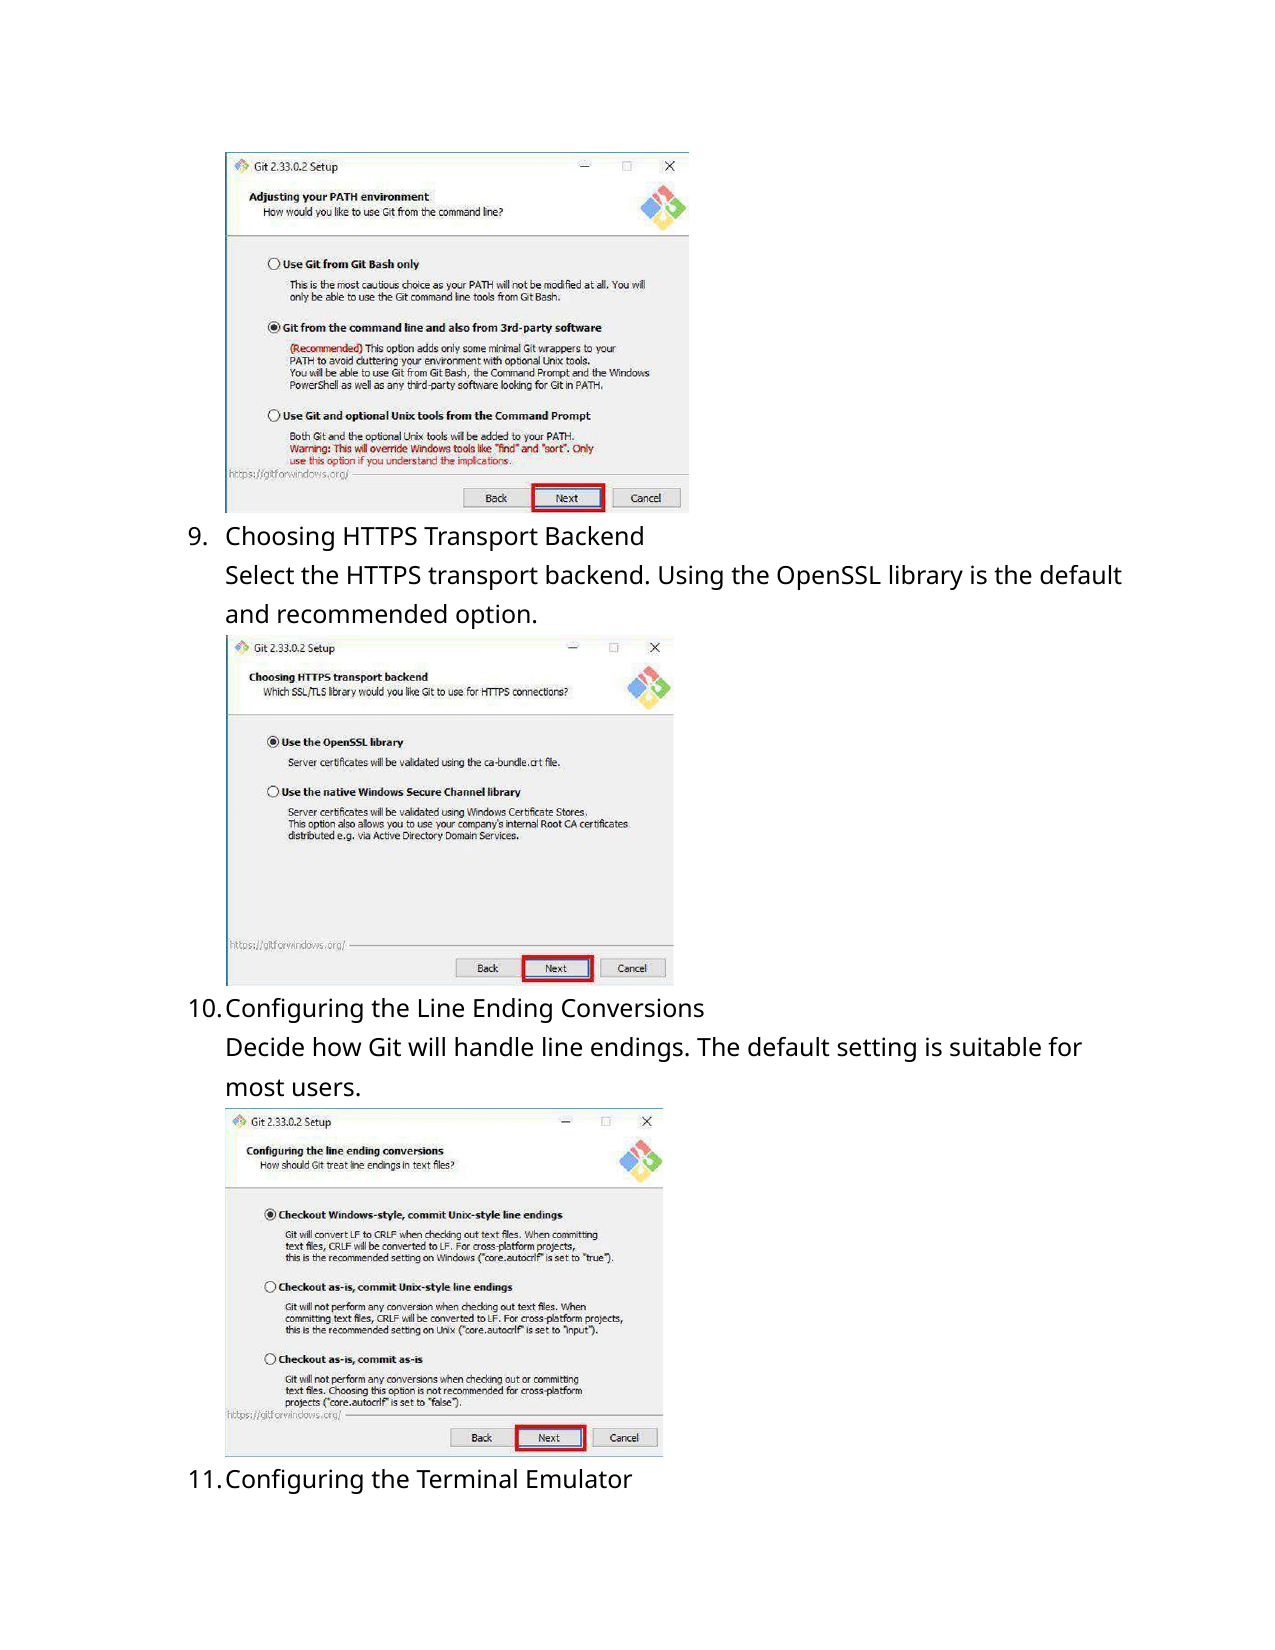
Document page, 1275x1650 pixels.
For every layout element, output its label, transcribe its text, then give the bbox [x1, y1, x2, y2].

picture [225, 1108, 664, 1457]
list Select the HTTPS transport backend. Using the OpenSSL library is the default and recommended option. [225, 557, 1125, 631]
picture [225, 635, 674, 986]
list Configuring the Line Ending Conversions [187, 991, 1125, 1025]
list Decide how Git will handle line endings. The default setting is suitable for most users. [225, 1030, 1125, 1103]
list Choosing HTTPS Transport Backend [187, 518, 1125, 552]
picture [225, 150, 689, 513]
list Configuring the Terminal Emulator [187, 1461, 1125, 1495]
